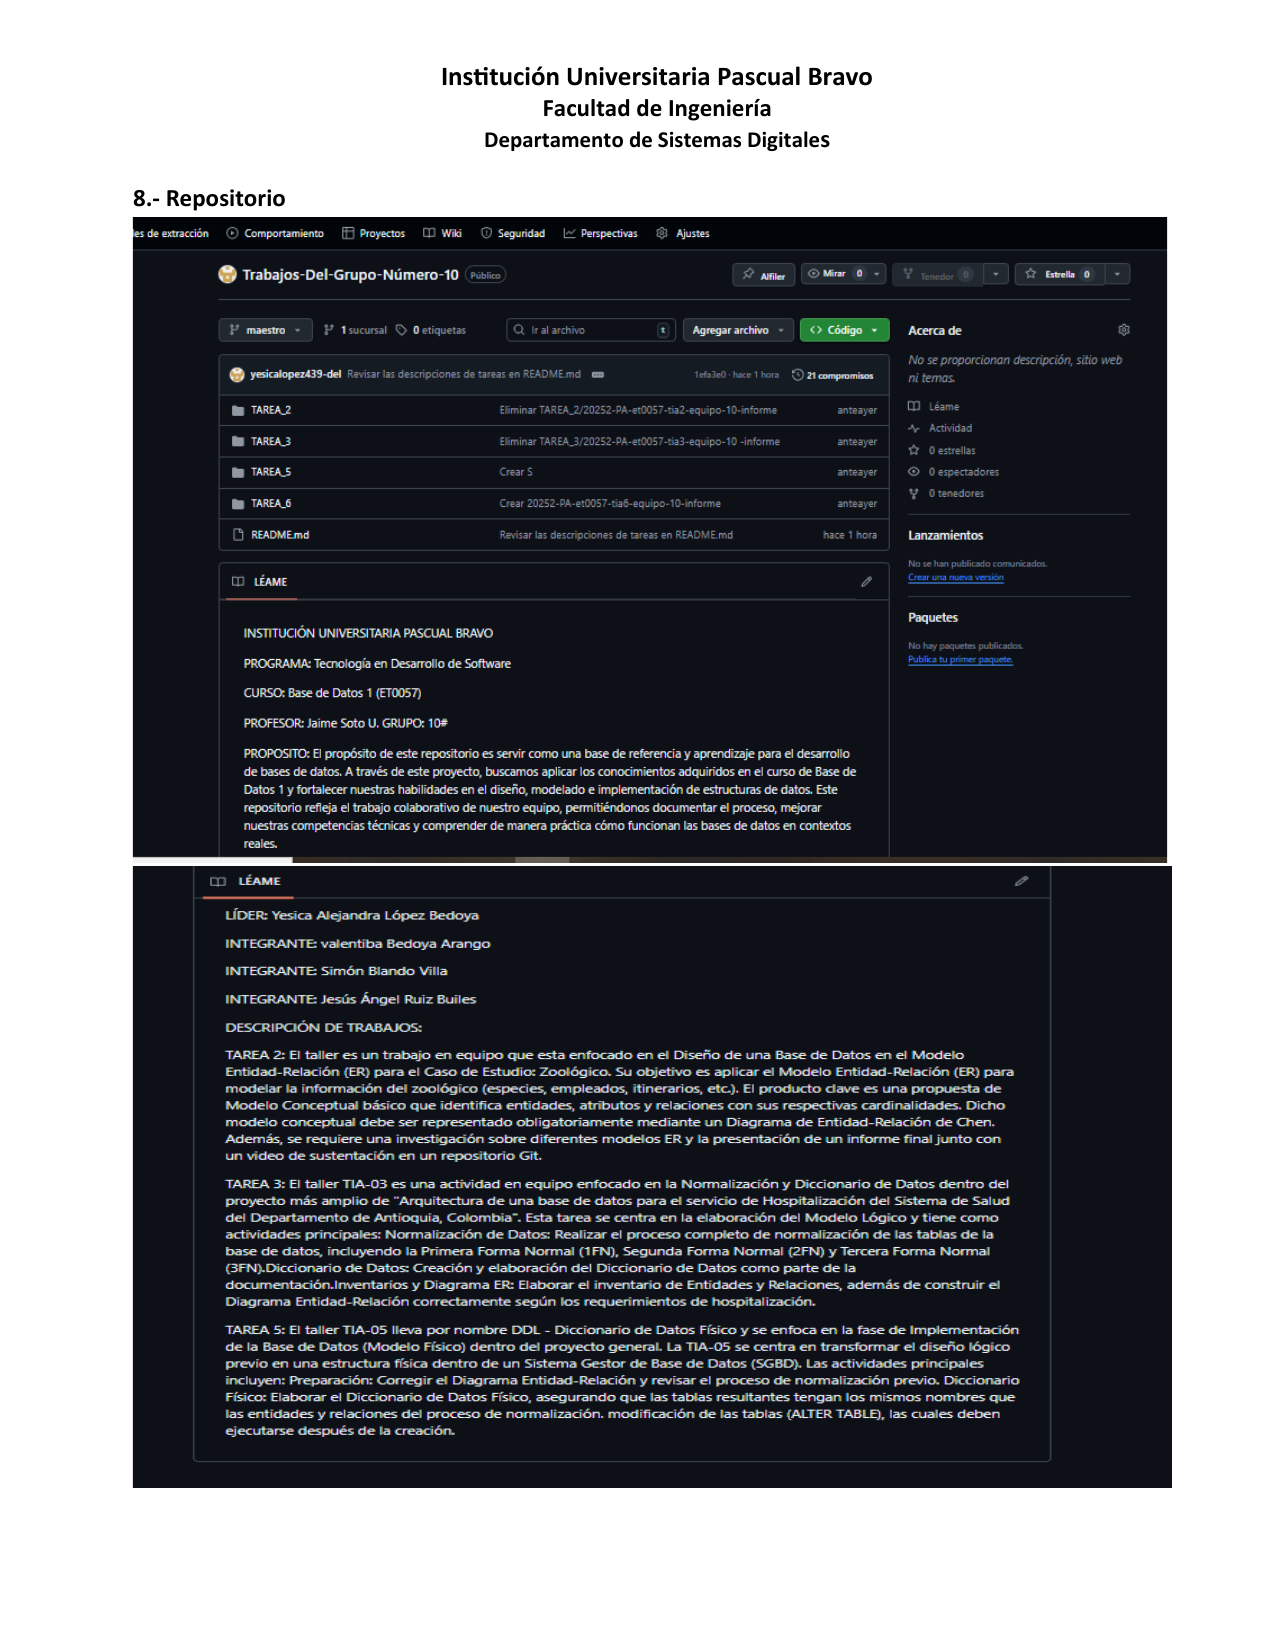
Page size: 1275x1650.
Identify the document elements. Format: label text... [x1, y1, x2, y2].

picture [132, 866, 1172, 1488]
text 8.- Repositorio [133, 182, 1181, 212]
picture [132, 217, 1168, 863]
